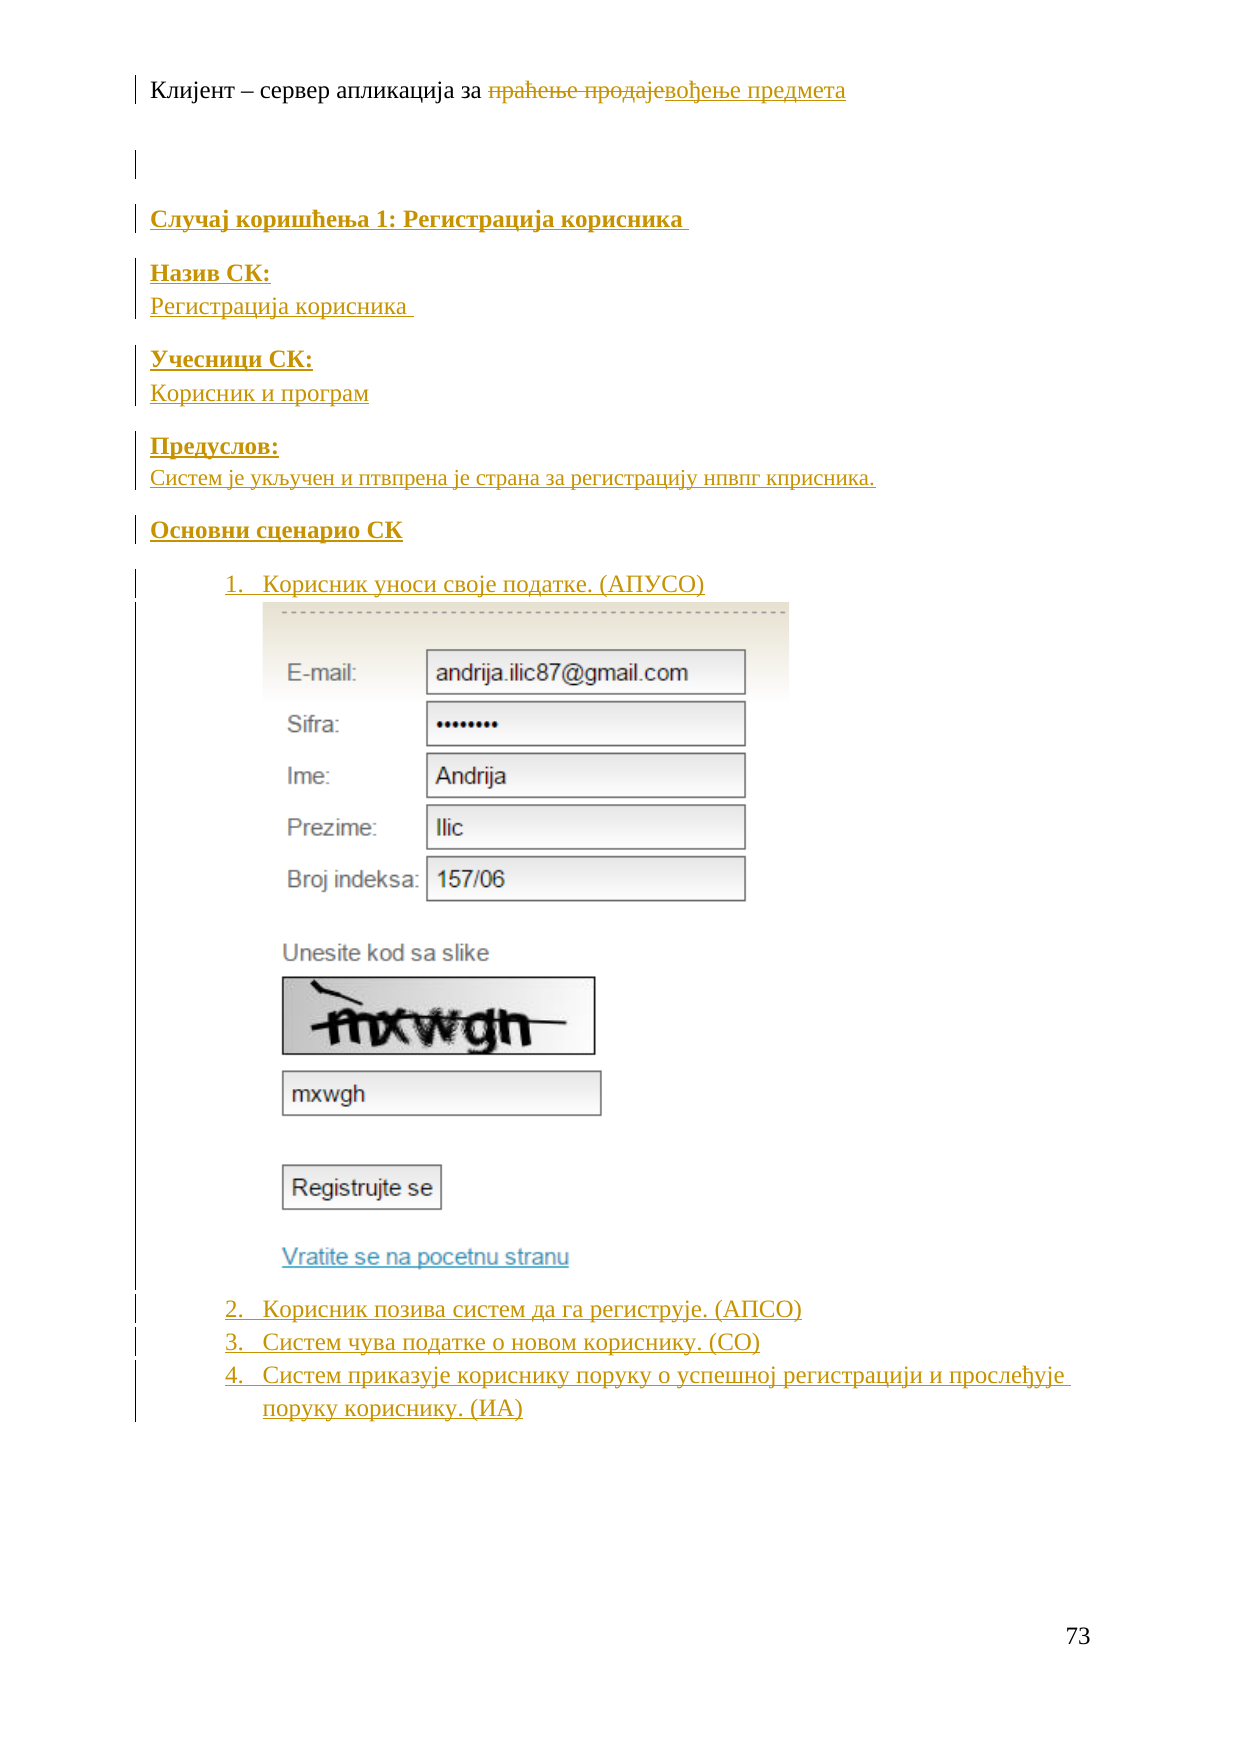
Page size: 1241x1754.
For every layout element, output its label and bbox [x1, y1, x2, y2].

picture [262, 602, 790, 1290]
